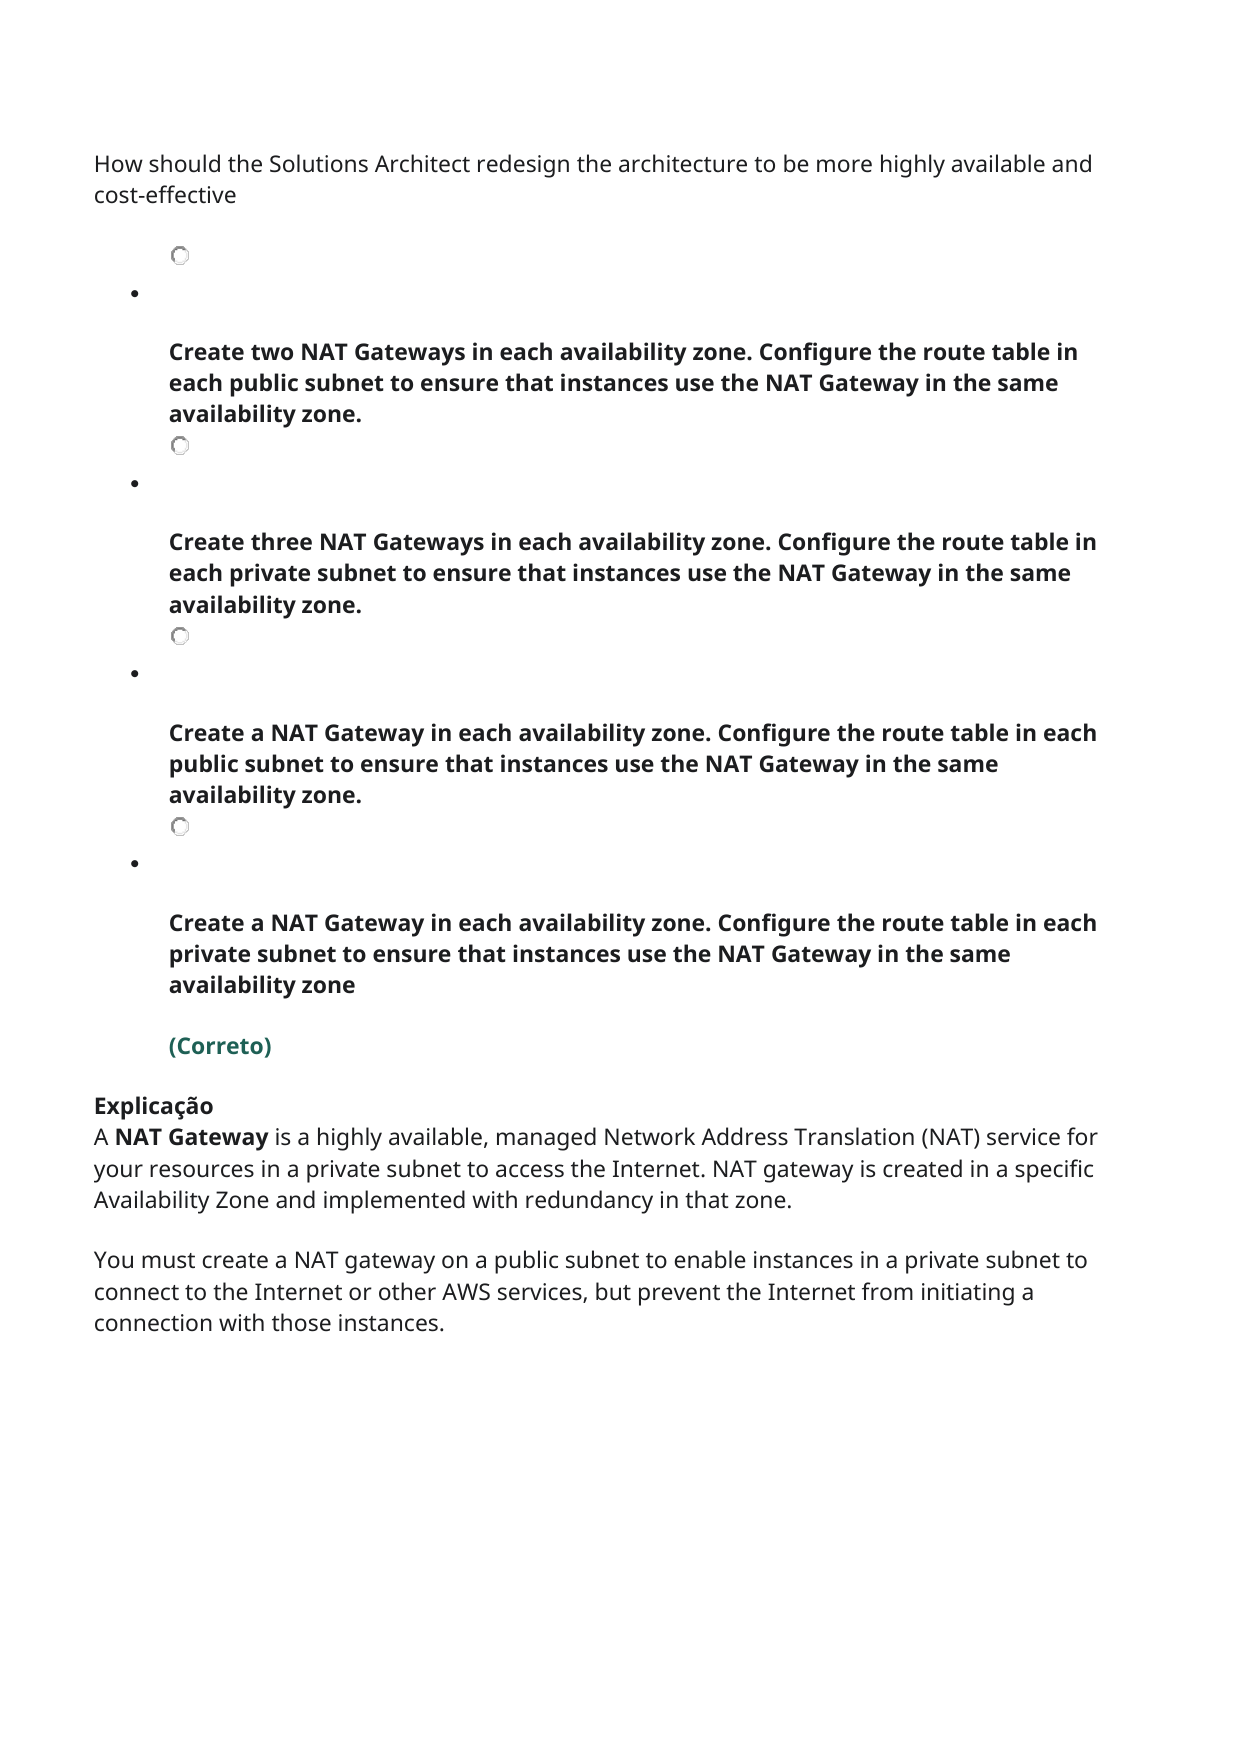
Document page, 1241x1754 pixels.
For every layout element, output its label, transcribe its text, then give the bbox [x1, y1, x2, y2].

text A NAT Gateway is a highly available, managed Network Address Translation (NAT) service for your resources in a private subnet to access the Internet. NAT gateway is created in a specific Availability Zone and implemented with redundancy in that zone. [94, 1121, 1125, 1215]
text (Correto) [169, 1030, 1125, 1061]
text Create three NAT Gateways in each availability zone. Configure the route table in each private subnet to ensure that instances use the NAT Gateway in the same availability zone. [169, 526, 1125, 620]
text You must create a NAT gateway on a public subnet to enable instances in a private subnet to connect to the Internet or other AWS services, but prevent the Internet from initiating a connection with those instances. [94, 1244, 1125, 1338]
text How should the Solutions Architect redesign the architecture to be more highly available and cost-effective [94, 148, 1125, 210]
text Create a NAT Gateway in each availability zone. Configure the route table in each public subnet to ensure that instances use the NAT Gateway in the same availability zone. [169, 716, 1125, 810]
text Create two NAT Gateways in each availability zone. Configure the route table in each public subnet to ensure that instances use the NAT Gateway in the same availability zone. [169, 336, 1125, 429]
text Create a NAT Gateway in each availability zone. Configure the route table in each private subnet to ensure that instances use the NAT Gateway in the same availability zone [169, 907, 1125, 1001]
text Explicação [94, 1090, 1125, 1121]
